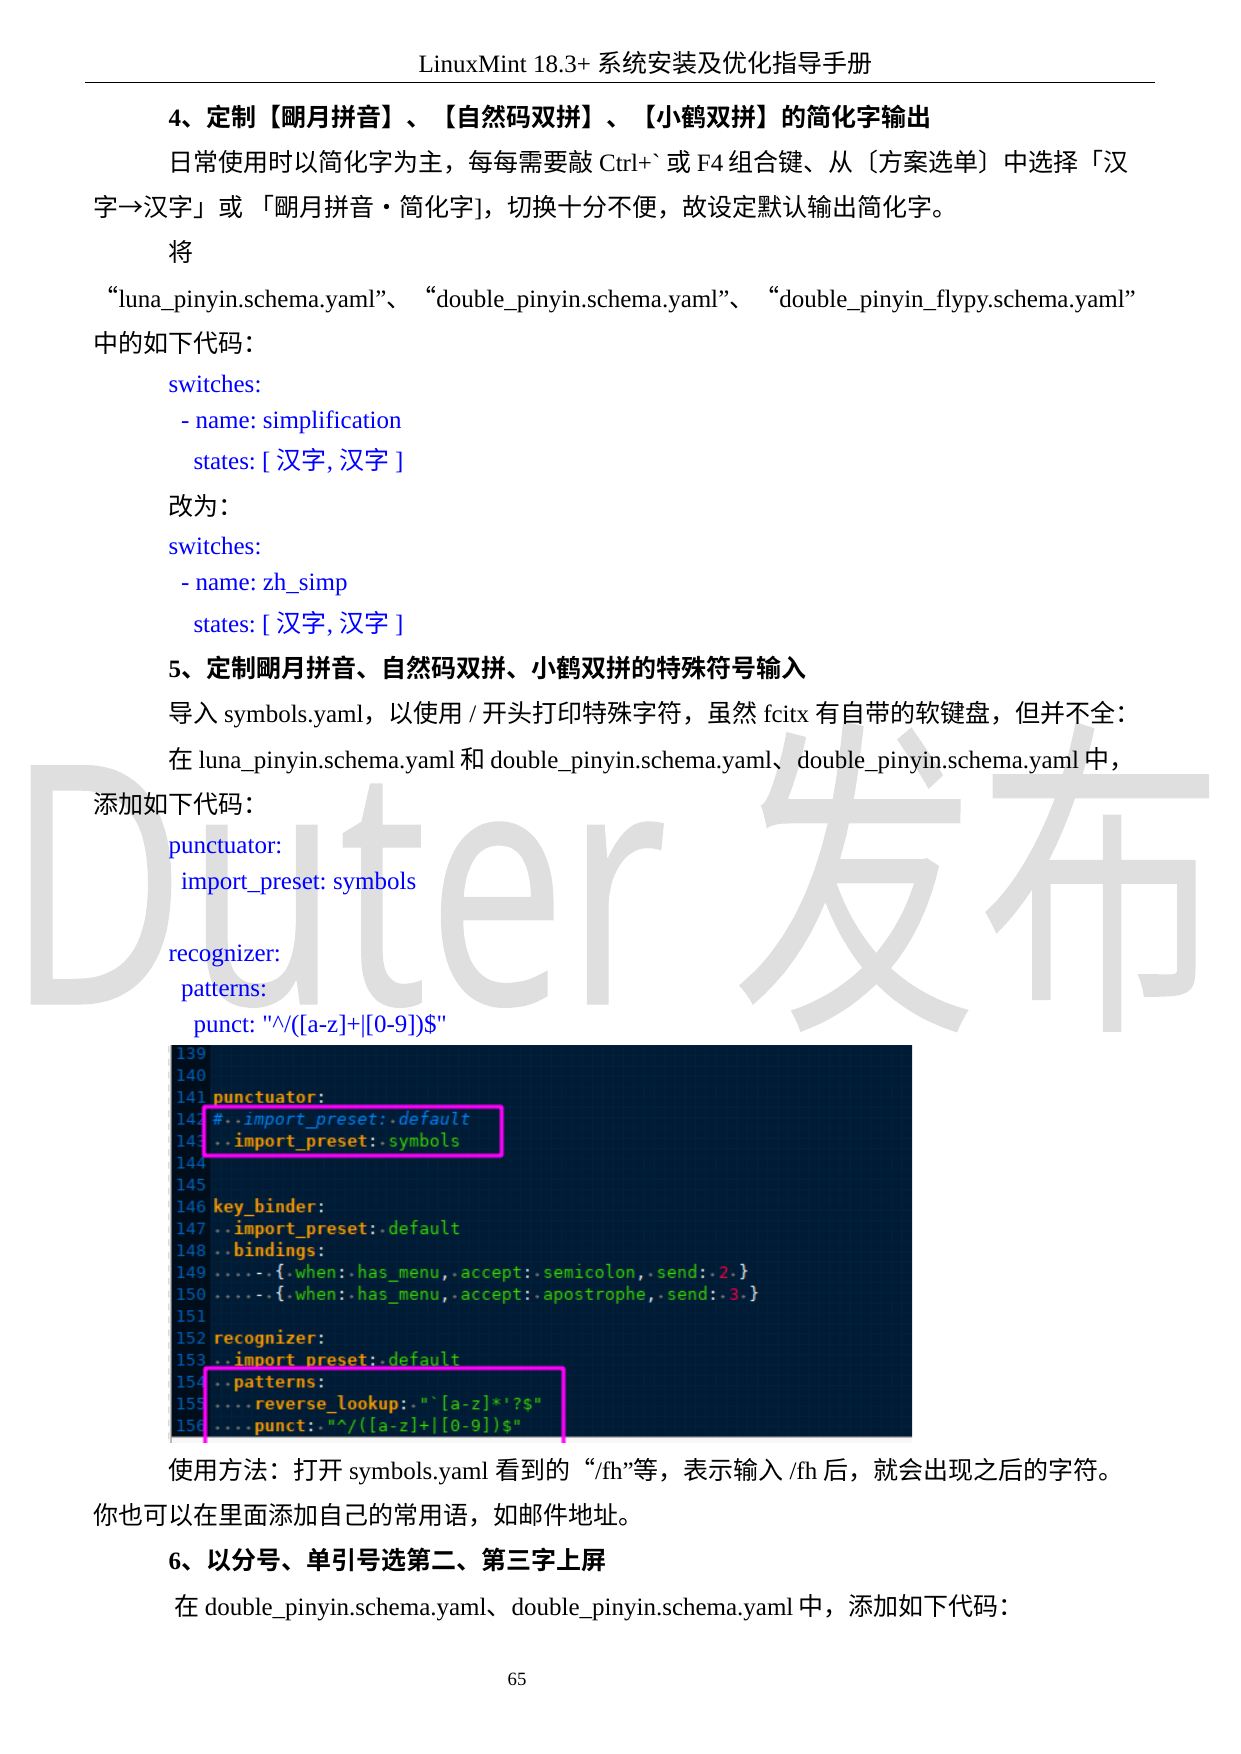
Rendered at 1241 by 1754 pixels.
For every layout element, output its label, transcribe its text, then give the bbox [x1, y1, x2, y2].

text punctuator: [93, 830, 1147, 858]
text patterns: [93, 973, 1147, 1002]
text 在double_pinyin.schema.yaml、double_pinyin.schema.yaml中，添加如下代码： [93, 1586, 1147, 1622]
text states: [ 汉字, 汉字 ] [93, 441, 1147, 477]
picture [168, 1045, 913, 1443]
text 使用方法：打开 symbols.yaml 看到的“/fh”等，表示输入 /fh 后，就会出现之后的字符。你也可以在里面添加自己的常用语，如邮件地址。 [93, 1450, 1147, 1532]
text 导入 symbols.yaml，以使用 / 开头打印特殊字符，虽然 fcitx 有自带的软键盘，但并不全： [93, 694, 1147, 730]
text states: [ 汉字, 汉字 ] [93, 603, 1147, 639]
text 4、定制【朙月拼音】、【自然码双拼】、【小鹤双拼】的简化字输出 [93, 97, 1147, 133]
text switches: [93, 369, 1147, 398]
text 改为： [93, 486, 1147, 522]
text - name: zh_simp [93, 567, 1147, 596]
text recognizer: [93, 938, 1147, 966]
text 6、以分号、单引号选第二、第三字上屏 [93, 1541, 1147, 1577]
text 在luna_pinyin.schema.yaml和double_pinyin.schema.yaml、double_pinyin.schema.yaml中，添加如下代码： [93, 739, 1147, 821]
text 5、定制朙月拼音、自然码双拼、小鹤双拼的特殊符号输入 [93, 648, 1147, 685]
text 将“luna_pinyin.schema.yaml”、“double_pinyin.schema.yaml”、“double_pinyin_flypy.schema.yaml”中的如下代码： [93, 233, 1147, 360]
text switches: [93, 531, 1147, 560]
text import_preset: symbols [93, 866, 1147, 894]
text 日常使用时以简化字为主，每每需要敲 Ctrl+` 或F4组合键、从〔方案选单〕中选择「汉字→汉字」或 「朙月拼音・简化字]，切换十分不便，故设定默认输出简化字。 [93, 142, 1147, 224]
text - name: simplification [93, 405, 1147, 433]
text punct: "^/([a-z]+|[0-9])$" [93, 1009, 1147, 1038]
